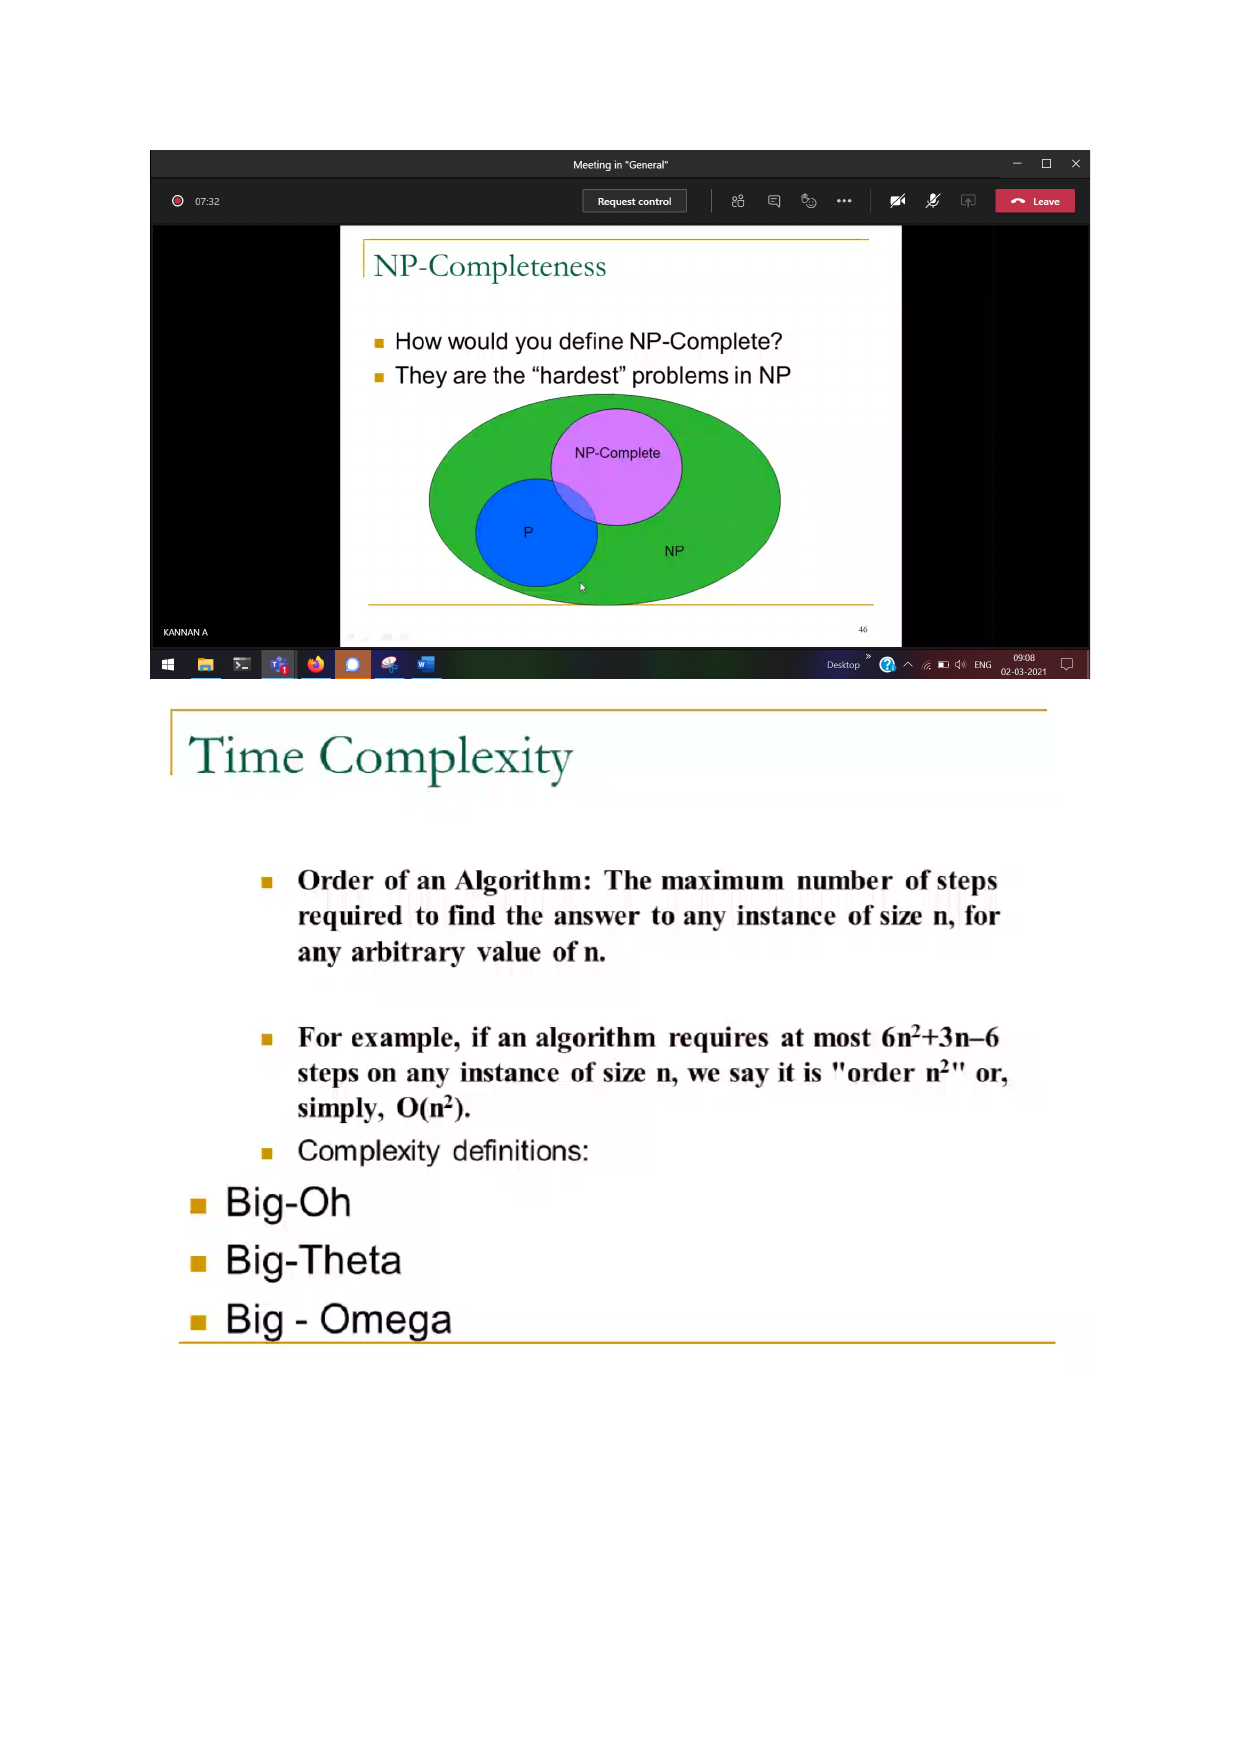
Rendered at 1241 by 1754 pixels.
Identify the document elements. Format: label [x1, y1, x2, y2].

picture [150, 697, 1091, 1374]
picture [150, 150, 1091, 679]
